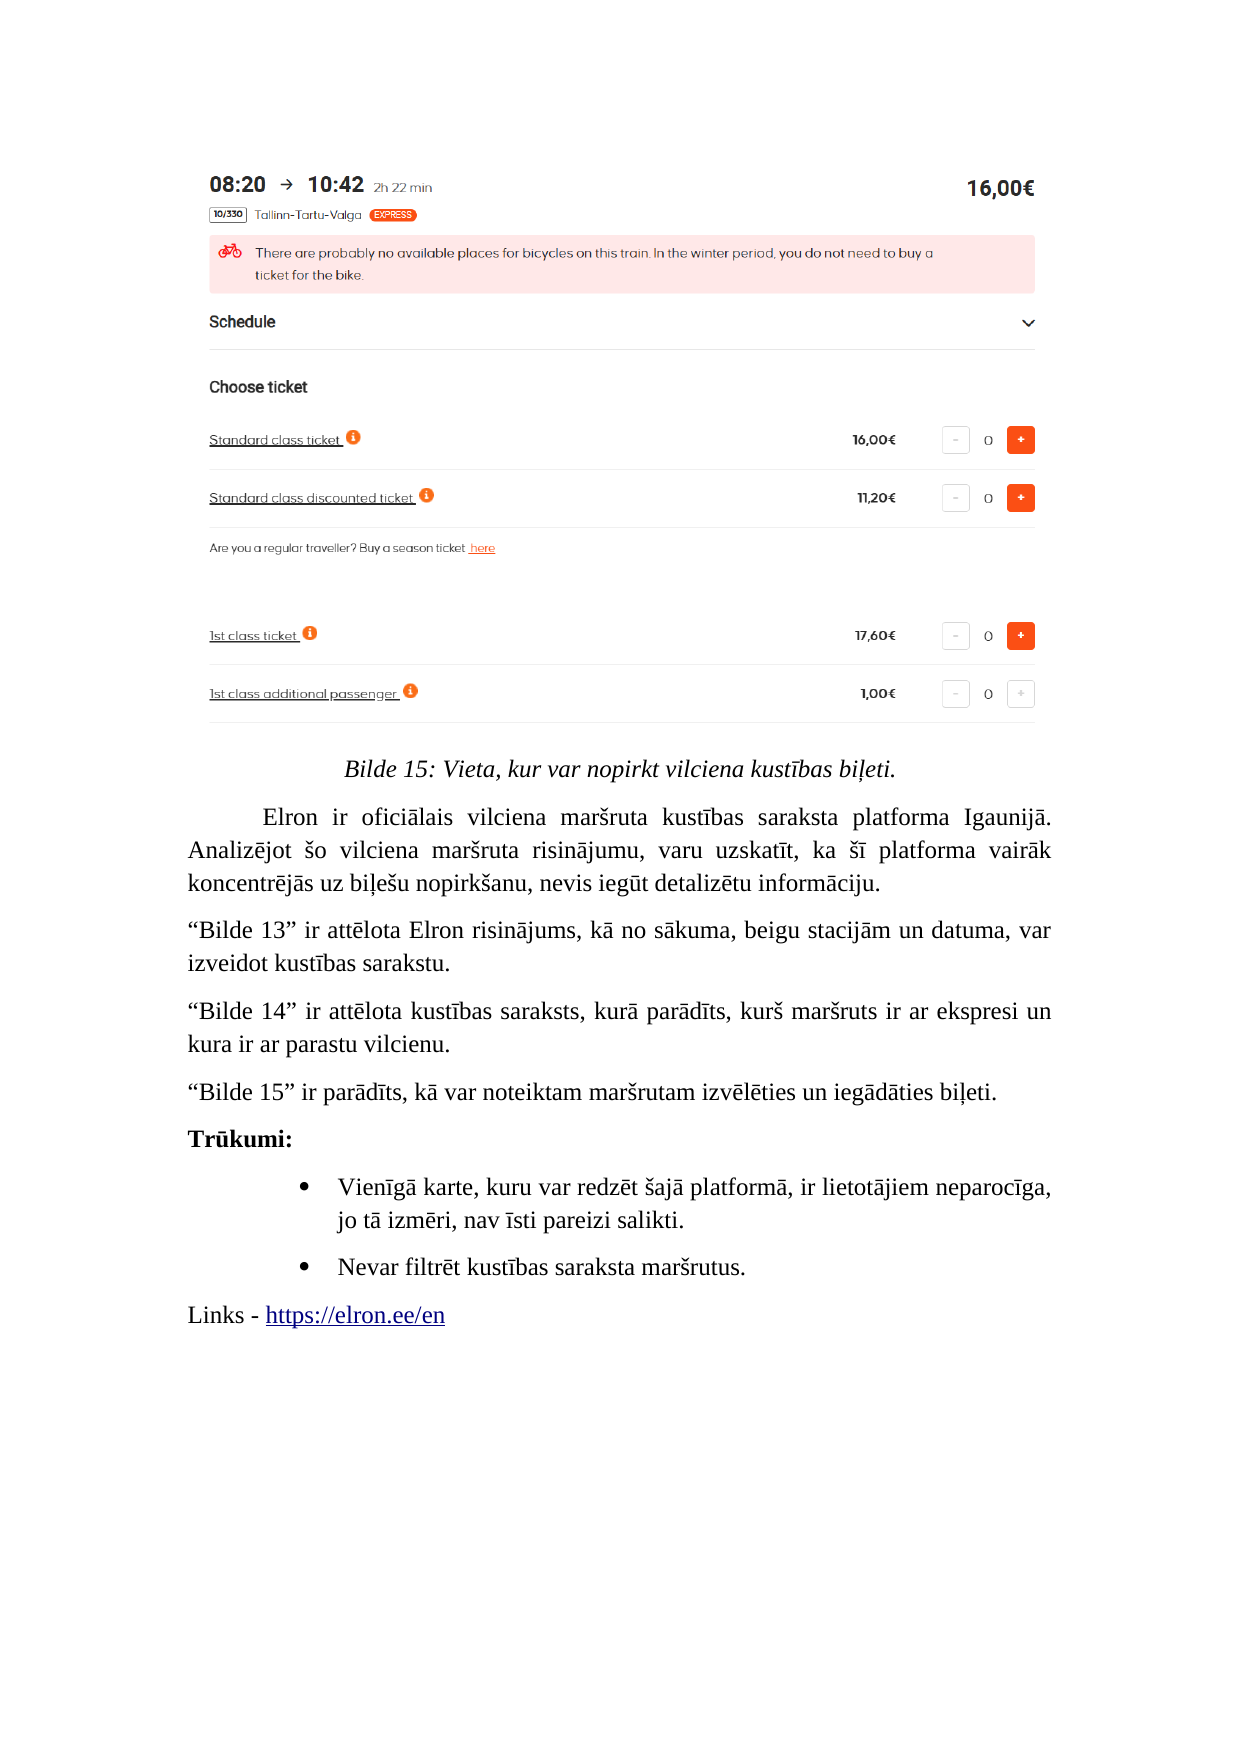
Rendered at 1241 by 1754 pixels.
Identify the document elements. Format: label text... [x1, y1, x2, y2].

text Links - https://elron.ee/en [187, 1300, 1053, 1329]
text Trūkumi: [187, 1124, 1053, 1153]
text “Bilde 13” ir attēlota Elron risinājums, kā no sākuma, beigu stacijām un datuma, var izveidot kustības sarakstu. [187, 915, 1053, 977]
list Nevar filtrēt kustības saraksta maršrutus. [300, 1252, 1053, 1281]
text “Bilde 15” ir parādīts, kā var noteiktam maršrutam izvēlēties un iegādāties biļeti. [187, 1077, 1053, 1105]
picture [187, 150, 1053, 750]
text Bilde 15: Vieta, kur var nopirkt vilciena kustības biļeti. [187, 750, 1053, 783]
text “Bilde 14” ir attēlota kustības saraksts, kurā parādīts, kurš maršruts ir ar ekspresi un kura ir ar parastu vilcienu. [187, 996, 1053, 1058]
text Elron ir oficiālais vilciena maršruta kustības saraksta platforma Igaunijā. Analizējot šo vilciena maršruta risinājumu, varu uzskatīt, ka šī platforma vairāk koncentrējās uz biļešu nopirkšanu, nevis iegūt detalizētu informāciju. [187, 802, 1053, 896]
list Vienīgā karte, kuru var redzēt šajā platformā, ir lietotājiem neparocīga, jo tā izmēri, nav īsti pareizi salikti. [300, 1172, 1053, 1233]
